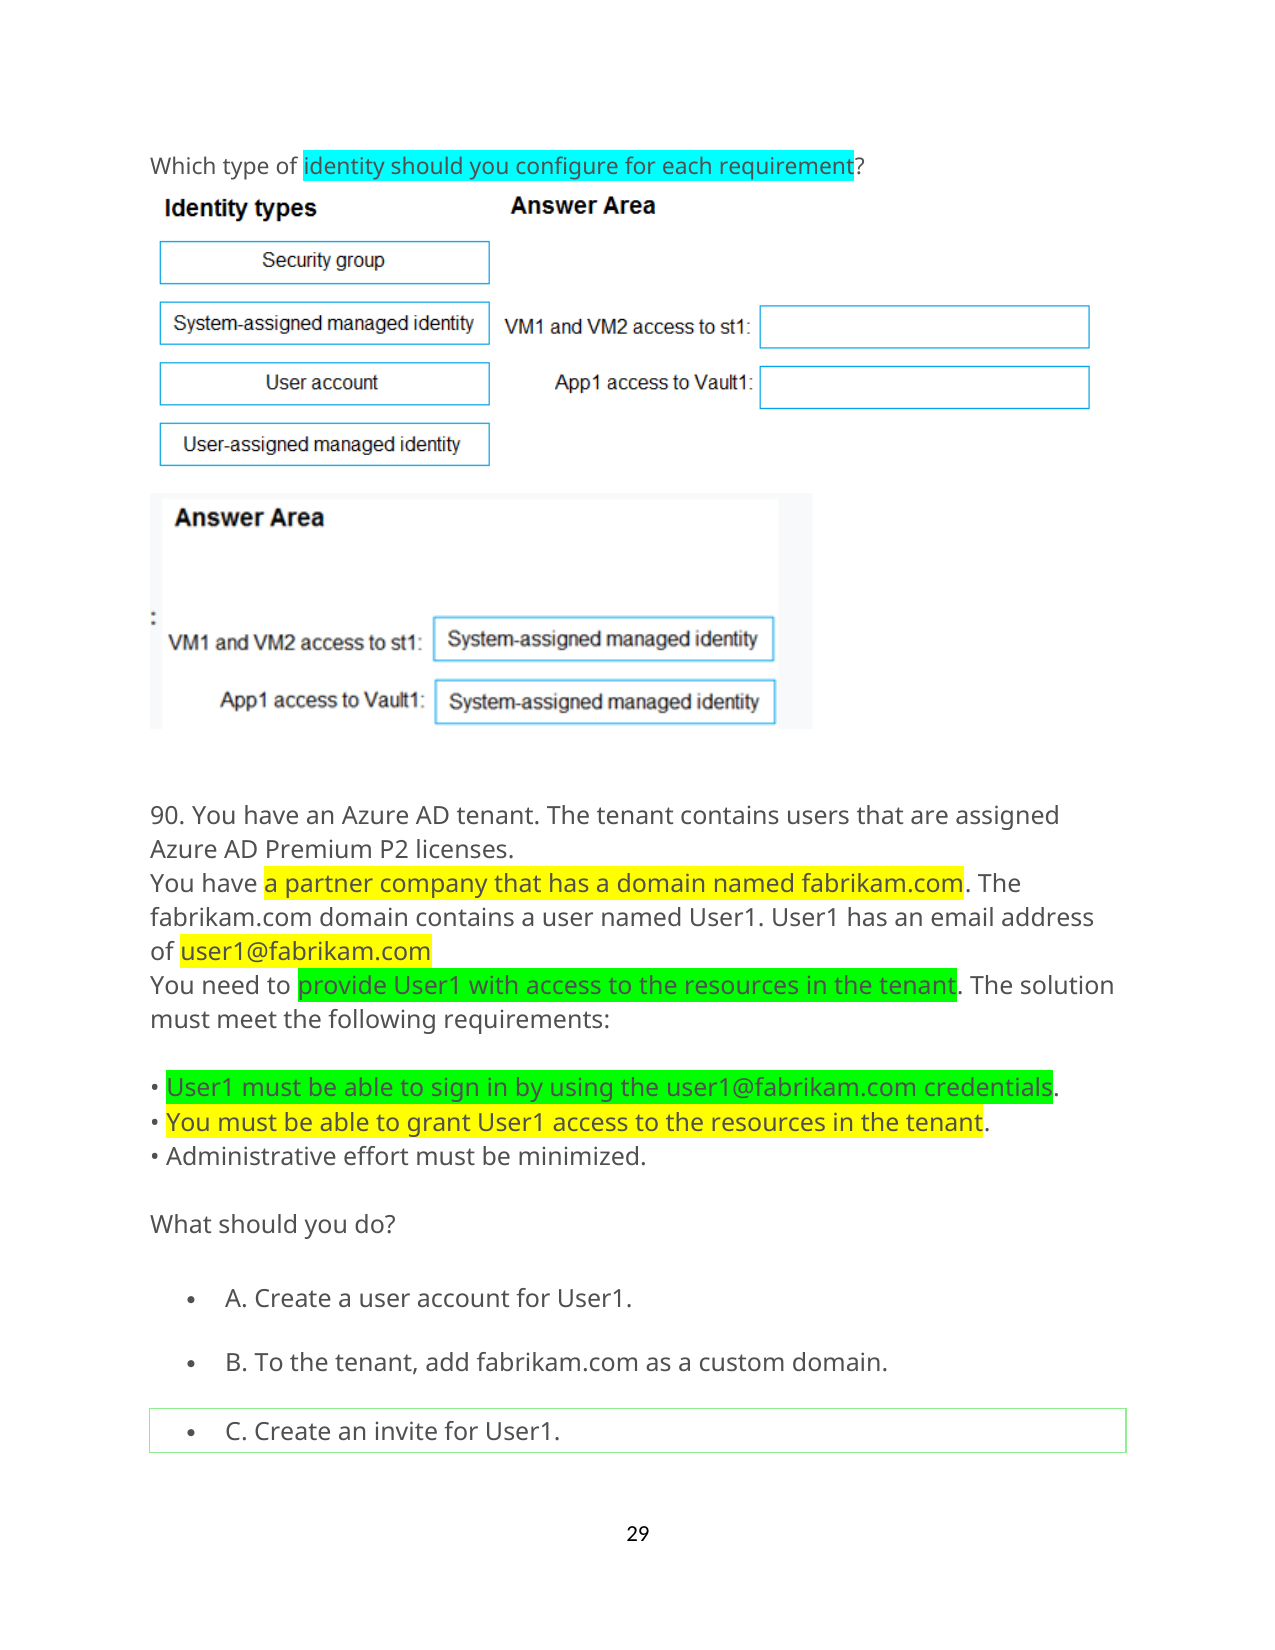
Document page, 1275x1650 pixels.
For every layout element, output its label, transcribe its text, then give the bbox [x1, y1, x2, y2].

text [150, 150, 1125, 475]
picture [150, 183, 1096, 476]
list A. Create a user account for User1. [187, 1281, 1125, 1315]
text 90. You have an Azure AD tenant. The tenant contains users that are assigned Azure AD Premium P2 licenses. You have a partner company that has a domain named fabrikam.com. The fabrikam.com domain contains a user named User1. User1 has an email address of user1@fabrikam.com You need to provide User1 with access to the resources in the tenant. The solution must meet the following requirements: • User1 must be able to sign in by using the user1@fabrikam.com credentials. • You must be able to grant User1 access to the resources in the tenant. • Administrative effort must be minimized. What should you do? [150, 798, 1125, 1240]
list B. To the tenant, add fabrikam.com as a custom domain. [187, 1344, 1125, 1378]
list C. Create an invite for User1. [150, 1409, 1125, 1452]
picture [150, 493, 813, 729]
